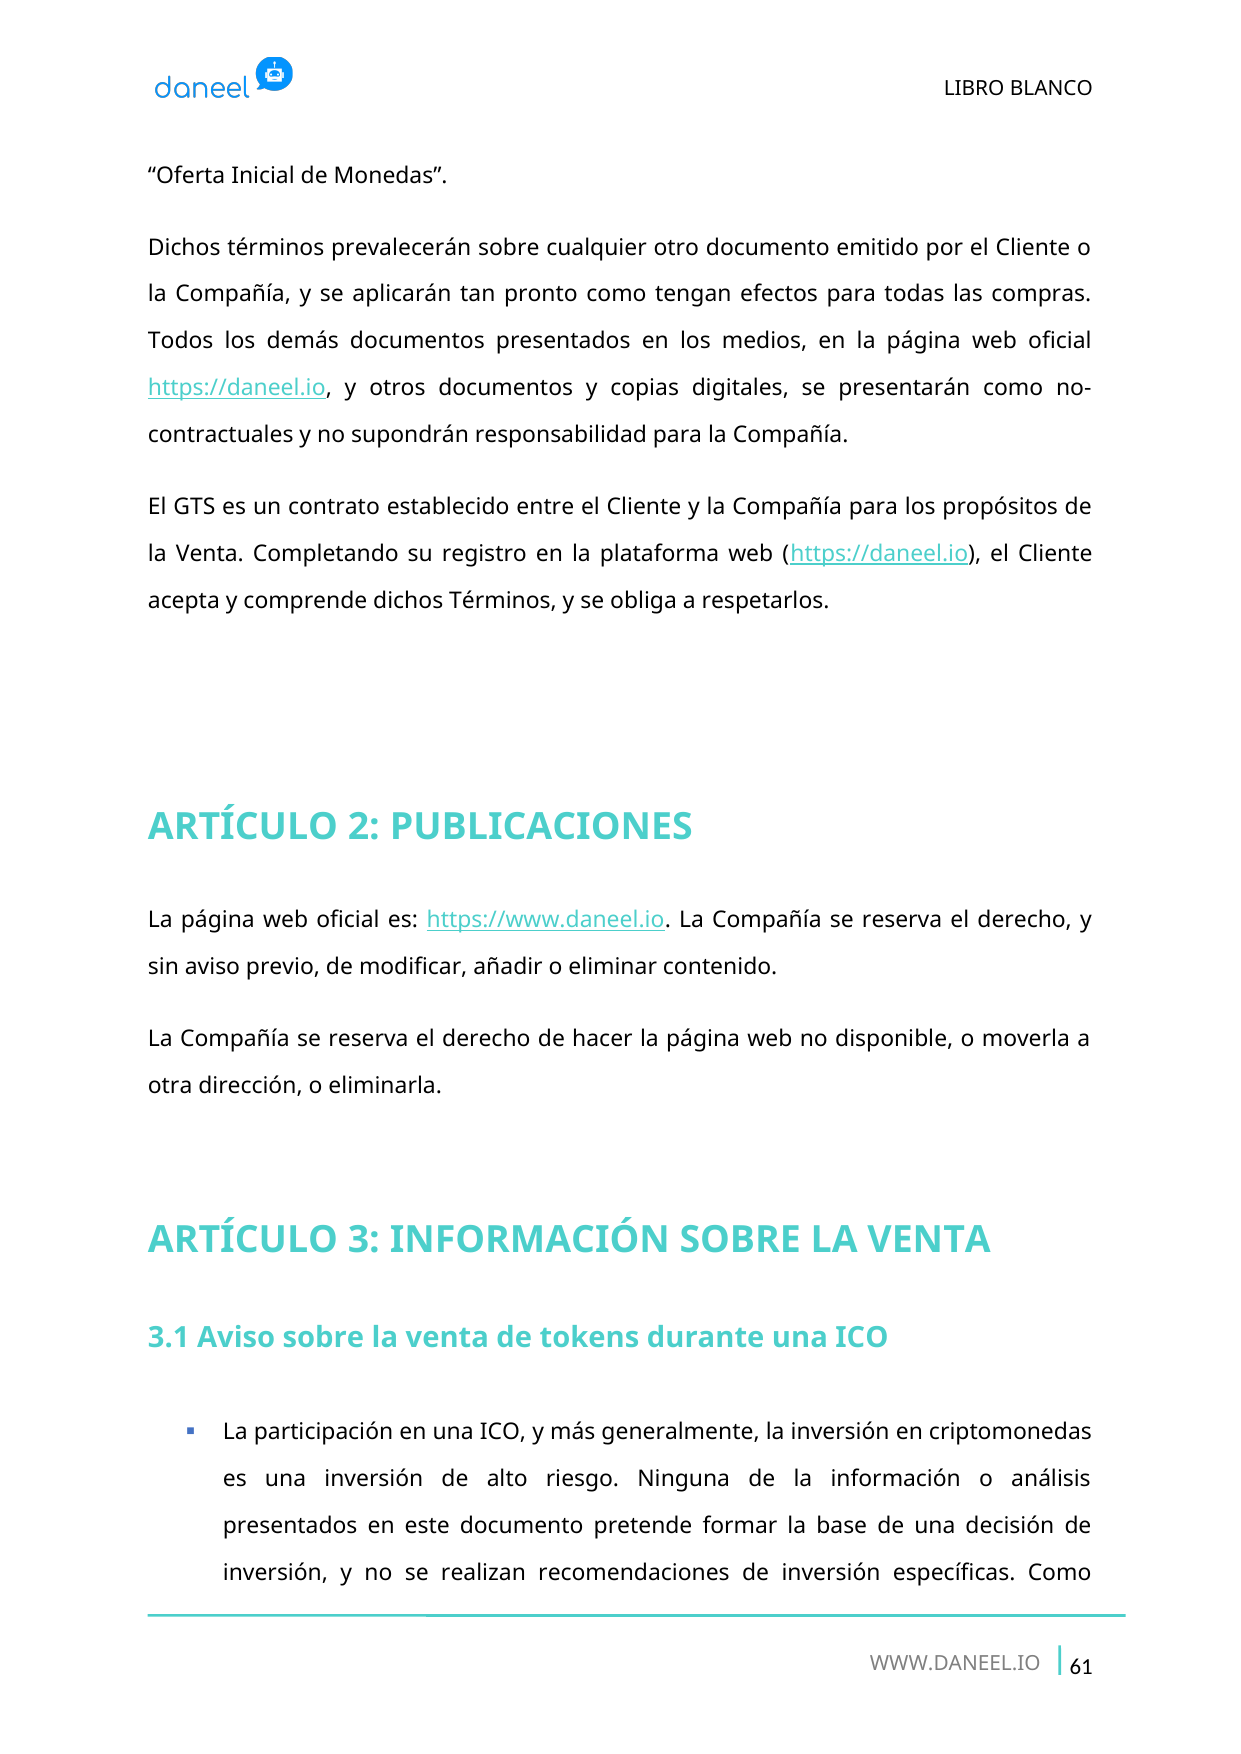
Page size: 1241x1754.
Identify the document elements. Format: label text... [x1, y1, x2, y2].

text La Compañía se reserva el derecho de hacer la página web no disponible, o moverla a otra dirección, o eliminarla. [148, 1022, 1092, 1100]
text La página web oficial es: https://www.daneel.io. La Compañía se reserva el derecho, y sin aviso previo, de modificar, añadir o eliminar contenido. [148, 903, 1092, 981]
picture [155, 57, 293, 98]
subtitle ARTÍCULO 3: INFORMACIÓN SOBRE LA VENTA [148, 1213, 1092, 1264]
text El GTS es un contrato establecido entre el Cliente y la Compañía para los propósitos de la Venta. Completando su registro en la plataforma web (https://daneel.io), el Cliente acepta y comprende dichos Términos, y se obliga a respetarlos. [148, 490, 1092, 615]
subtitle ARTÍCULO 2: PUBLICACIONES [148, 799, 1092, 850]
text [148, 158, 1092, 190]
text Dichos términos prevalecerán sobre cualquier otro documento emitido por el Cliente o la Compañía, y se aplicarán tan pronto como tengan efectos para todas las compras. Todos los demás documentos presentados en los medios, en la página web oficial https://daneel.io, y otros documentos y copias digitales, se presentarán como no-contractuales y no supondrán responsabilidad para la Compañía. [148, 230, 1092, 449]
subtitle 3.1 Aviso sobre la venta de tokens durante una ICO [148, 1317, 1092, 1356]
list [185, 1415, 1092, 1587]
